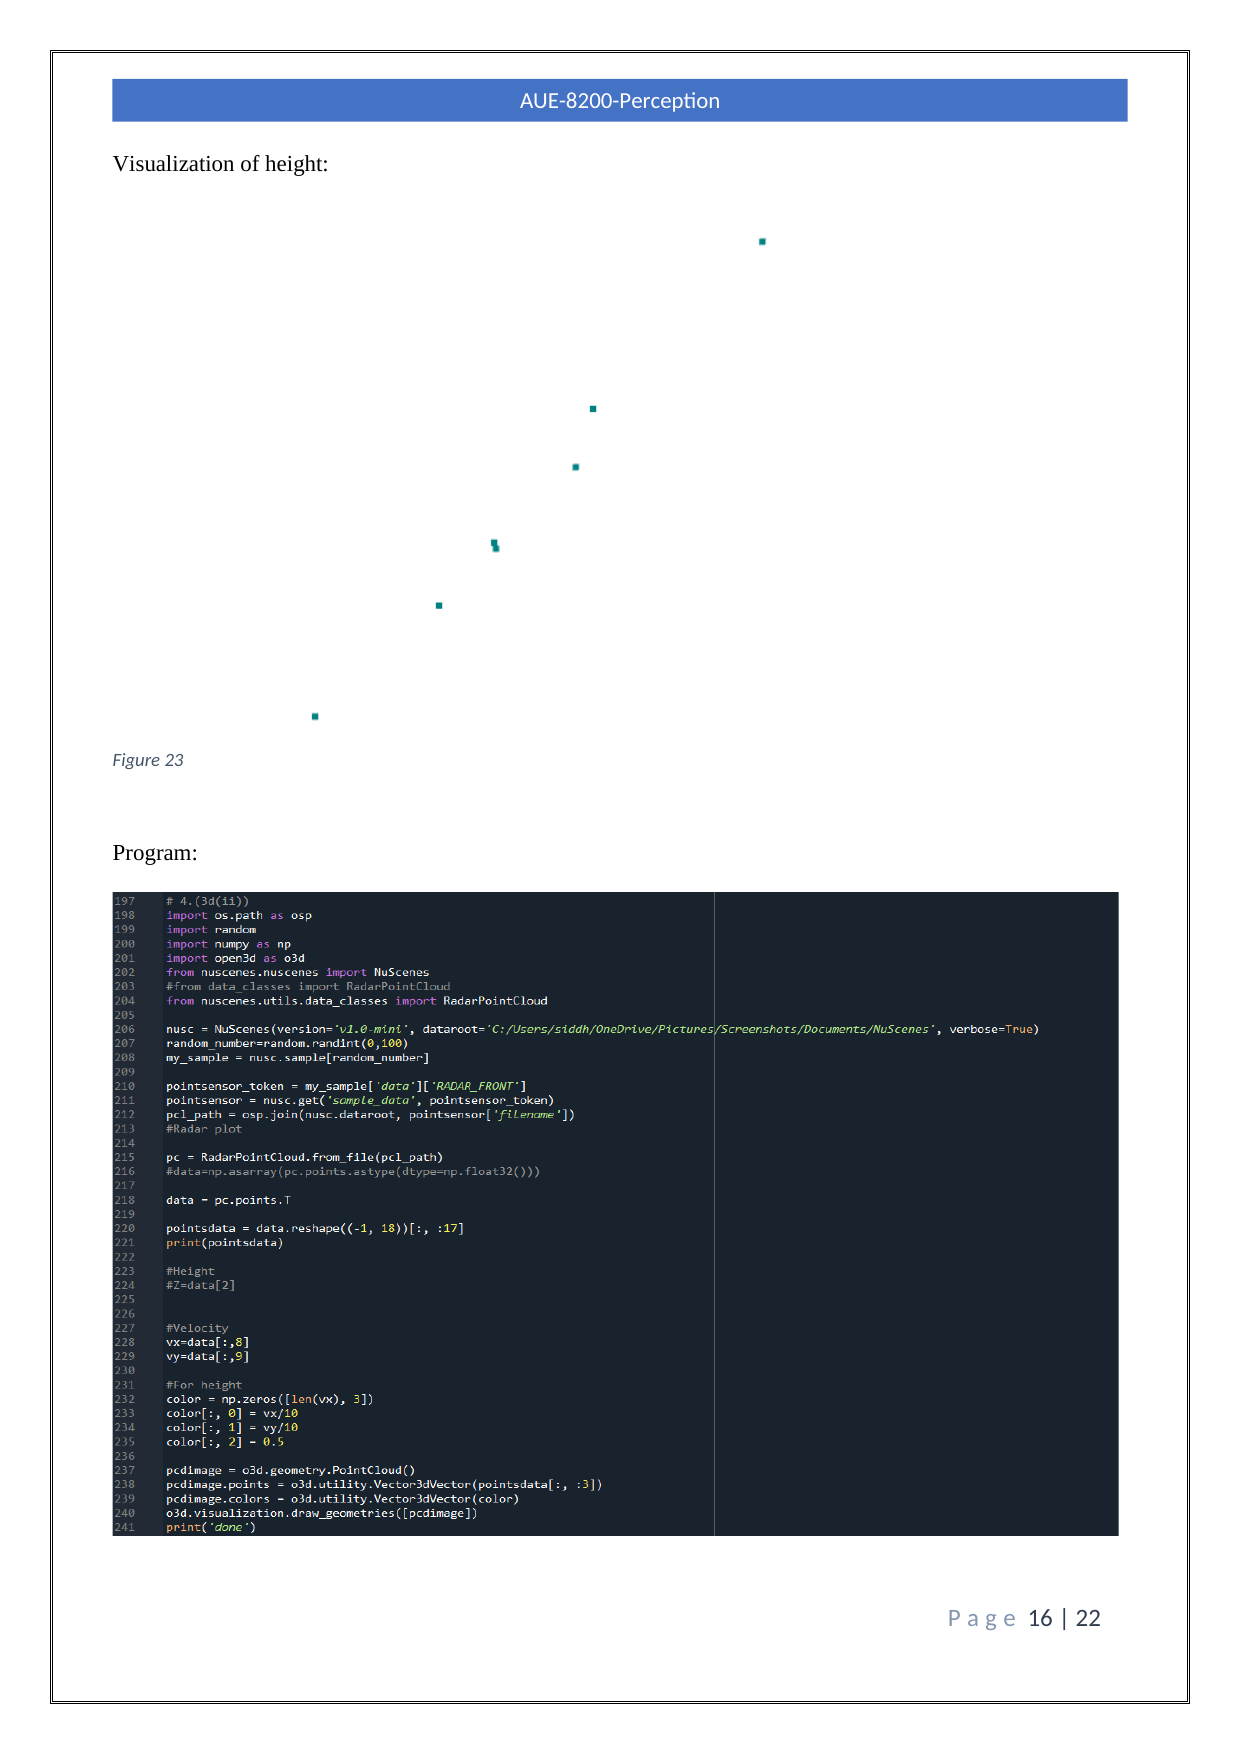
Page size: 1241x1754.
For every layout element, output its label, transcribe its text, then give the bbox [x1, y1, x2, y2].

text Figure 23 [112, 748, 1128, 771]
text Visualization of height: [112, 150, 1128, 176]
text Program: [112, 839, 1128, 866]
picture [272, 229, 853, 748]
picture [112, 892, 1119, 1536]
